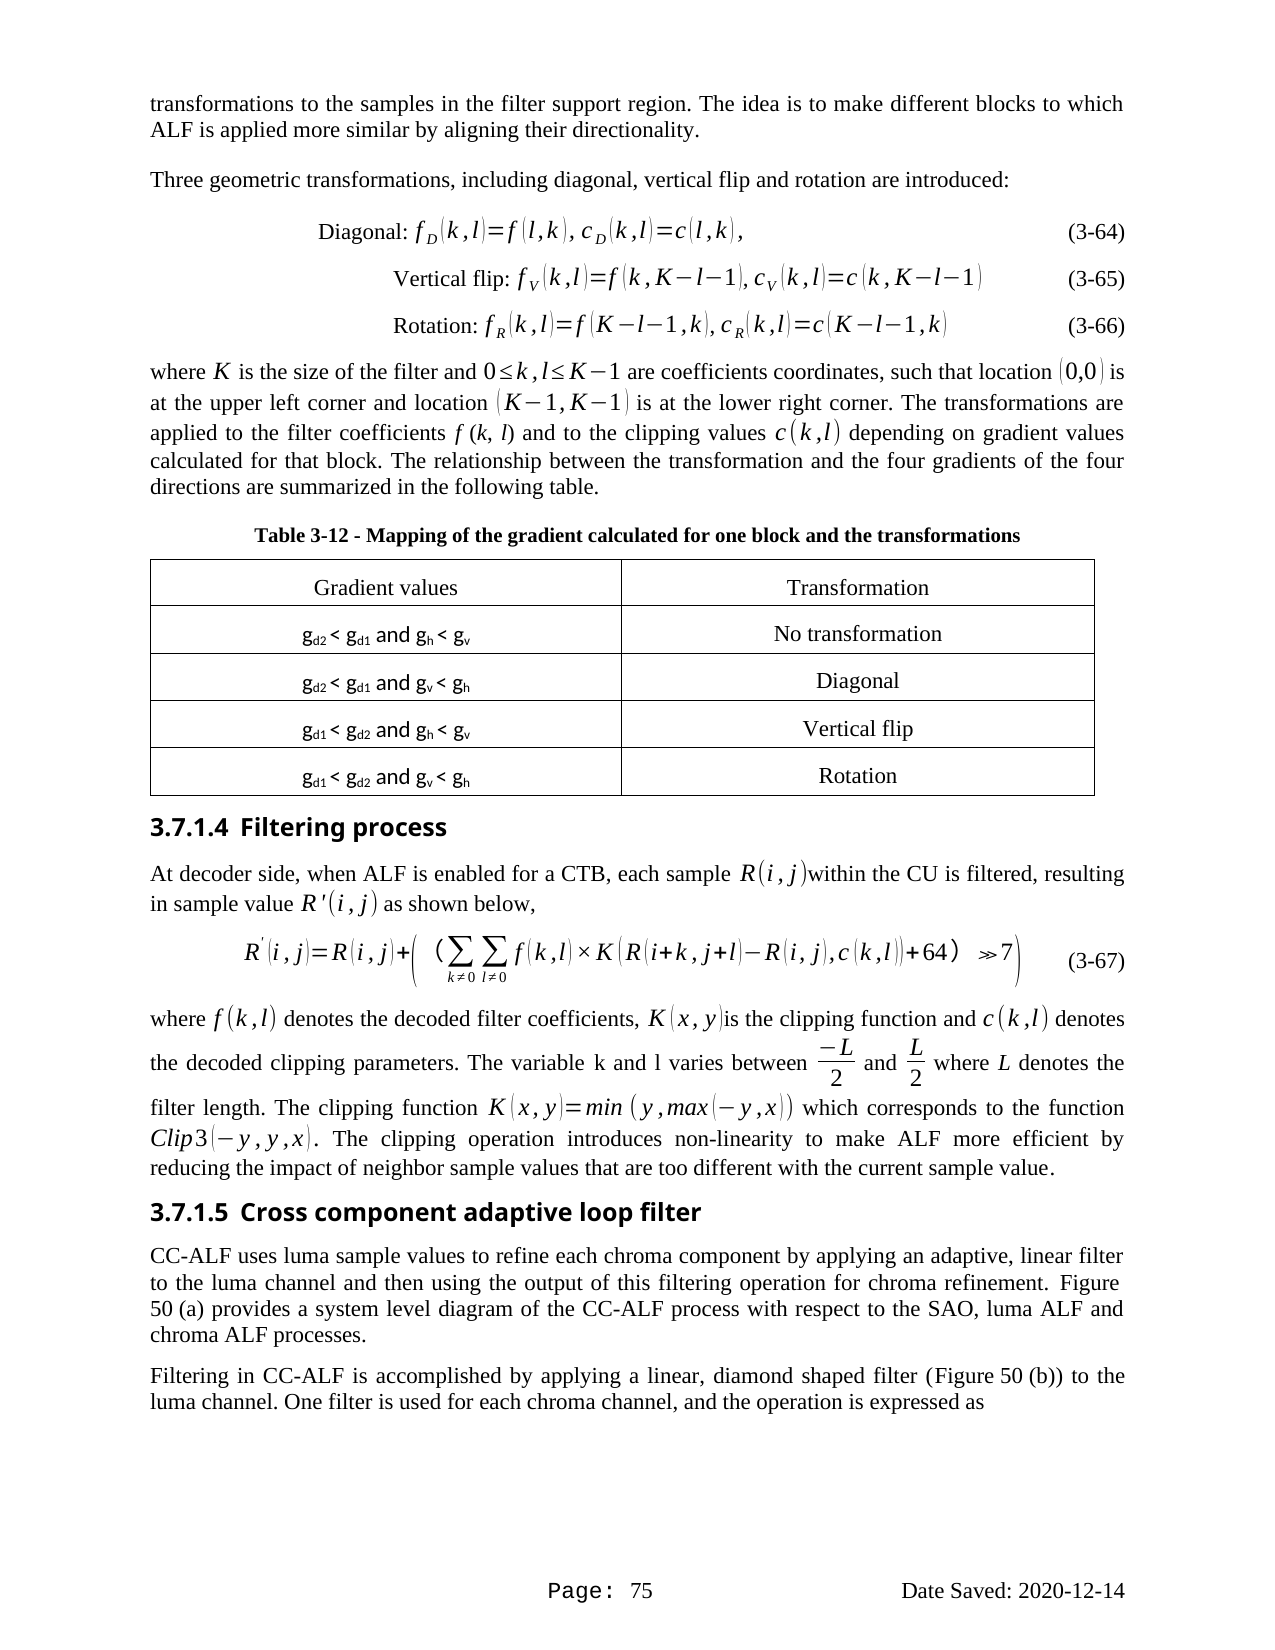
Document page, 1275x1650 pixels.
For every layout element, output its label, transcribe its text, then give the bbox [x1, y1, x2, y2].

table_cell Diagonal [622, 654, 1094, 700]
table_cell Rotation [622, 748, 1094, 794]
table_cell No transformation [622, 606, 1094, 652]
text Filtering in CC-ALF is accomplished by applying a linear, diamond shaped filter (Figure 50 (b)) to the luma channel. One filter is used for each chroma channel, and the operation is expressed as [150, 1362, 1125, 1415]
text Vertical flip: , (3-65) [150, 262, 1125, 295]
table_cell Vertical flip [622, 701, 1094, 747]
text Diagonal: (3-64) [150, 215, 1125, 248]
text where is the size of the filter and are coefficients coordinates, such that location is at the upper left corner and location is at the lower right corner. The transformations are applied to the filter coefficients f (k, l) and to the clipping values depending on gradient values calculated for that block. The relationship between the transformation and the four gradients of the four directions are summarized in the following table. [150, 356, 1125, 500]
text where denotes the decoded filter coefficients, is the clipping function and denotes the decoded clipping parameters. The variable k and l varies between and where L denotes the filter length. The clipping function which corresponds to the function The clipping operation introduces non-linearity to make ALF more efficient by reducing the impact of neighbor sample values that are too different with the current sample value. [150, 1002, 1125, 1180]
text (3-67) [150, 932, 1125, 988]
table_header Gradient values [151, 560, 621, 605]
text At decoder side, when ALF is enabled for a CTB, each sample within the CU is filtered, resulting in sample value as shown below, [150, 858, 1125, 918]
subtitle Filtering process [150, 810, 1125, 844]
table_header Transformation [622, 560, 1094, 605]
table_cell gd1 < gd2 and gh < gv [151, 701, 621, 747]
text Three geometric transformations, including diagonal, vertical flip and rotation are introduced: [150, 166, 1125, 192]
table_cell gd2 < gd1 and gh < gv [151, 606, 621, 652]
text CC-ALF uses luma sample values to refine each chroma component by applying an adaptive, linear filter to the luma channel and then using the output of this filtering operation for chroma refinement. Figure 50 (a) provides a system level diagram of the CC-ALF process with respect to the SAO, luma ALF and chroma ALF processes. [150, 1242, 1125, 1348]
table_cell gd2 < gd1 and gv < gh [151, 654, 621, 700]
text Rotation: , (3-66) [150, 309, 1125, 342]
subtitle Cross component adaptive loop filter [150, 1194, 1125, 1228]
table_cell gd1 < gd2 and gv < gh [151, 748, 621, 794]
text Table 3-12 - Mapping of the gradient calculated for one block and the transformations [150, 523, 1125, 547]
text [150, 90, 1125, 143]
